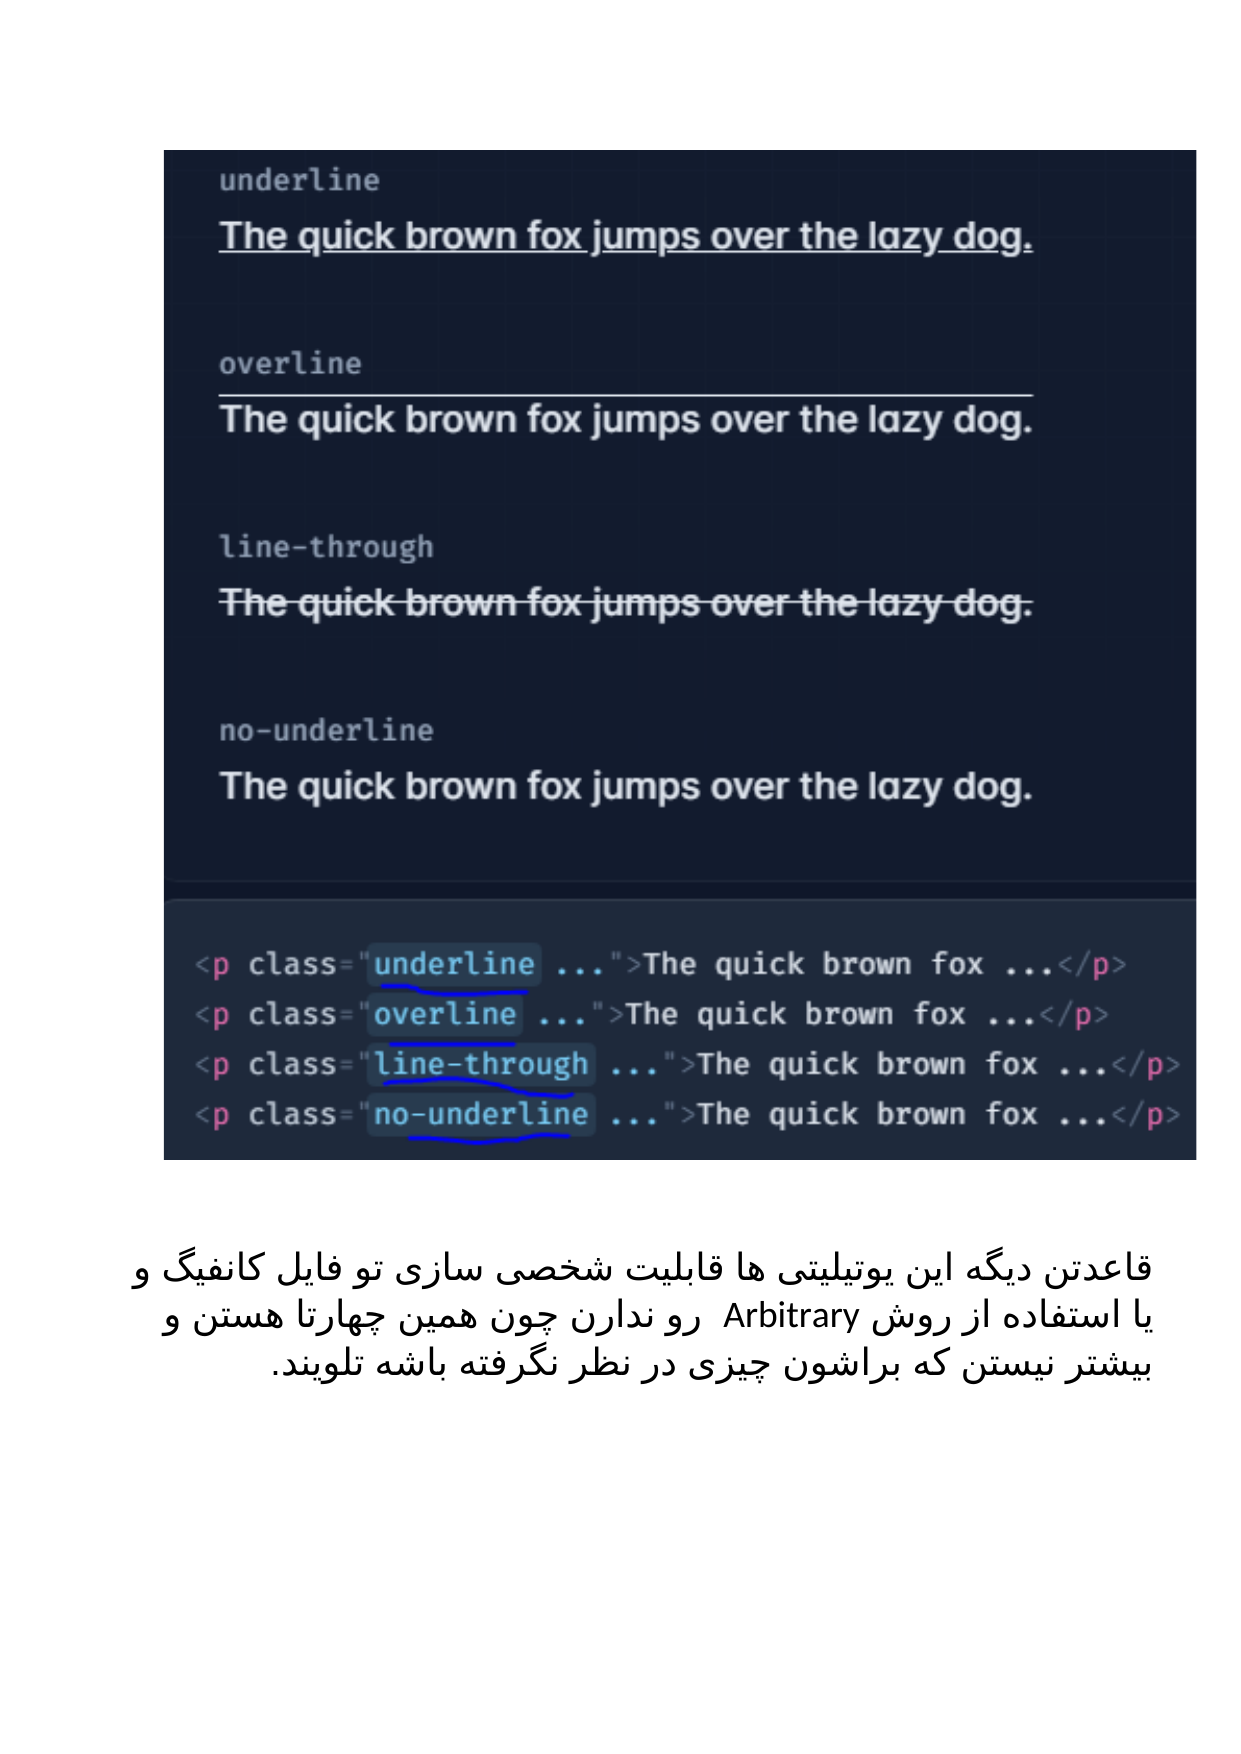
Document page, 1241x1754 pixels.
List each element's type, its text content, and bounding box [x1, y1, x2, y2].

text قاعدتن دیگه این یوتیلیتی ها قابلیت شخصی سازی تو فایل کانفیگ و یا استفاده از روش Arbitrary رو ندارن چون همین چهارتا هستن و بیشتر نیستن که براشون چیزی در نظر نگرفته باشه تلویند. [118, 1245, 1154, 1384]
picture [163, 150, 1197, 1160]
